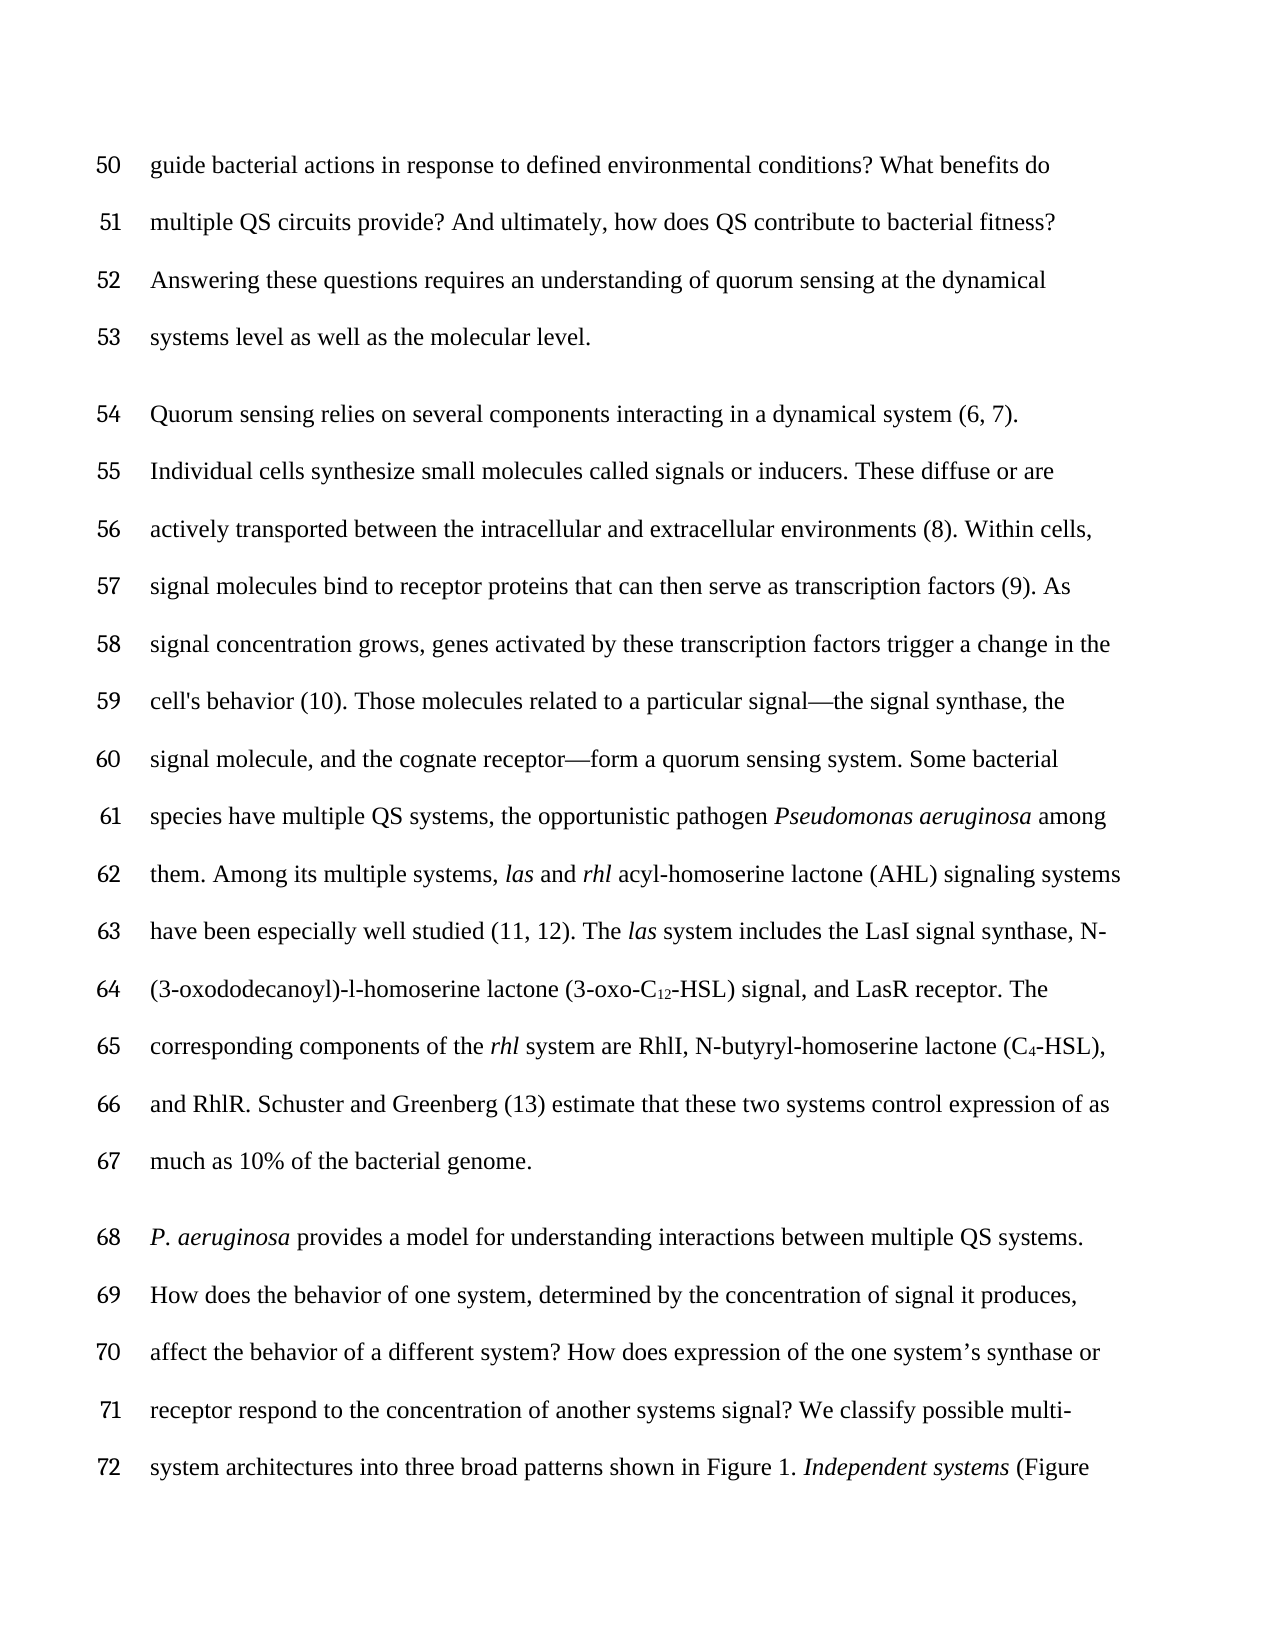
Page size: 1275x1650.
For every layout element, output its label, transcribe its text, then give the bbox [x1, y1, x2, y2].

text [150, 150, 1125, 351]
text Quorum sensing relies on several components interacting in a dynamical system (6, 7). Individual cells synthesize small molecules called signals or inducers. These diffuse or are actively transported between the intracellular and extracellular environments (8). Within cells, signal molecules bind to receptor proteins that can then serve as transcription factors (9). As signal concentration grows, genes activated by these transcription factors trigger a change in the cell's behavior (10). Those molecules related to a particular signal—the signal synthase, the signal molecule, and the cognate receptor—form a quorum sensing system. Some bacterial species have multiple QS systems, the opportunistic pathogen Pseudomonas aeruginosa among them. Among its multiple systems, las and rhl acyl-homoserine lactone (AHL) signaling systems have been especially well studied (11, 12). The las system includes the LasI signal synthase, N-(3-oxododecanoyl)-l-homoserine lactone (3‑oxo‑C12‑HSL) signal, and LasR receptor. The corresponding components of the rhl system are RhlI, N-butyryl-homoserine lactone (C4‑HSL), and RhlR. Schuster and Greenberg (13) estimate that these two systems control expression of as much as 10% of the bacterial genome. [150, 399, 1125, 1175]
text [150, 1222, 1125, 1481]
